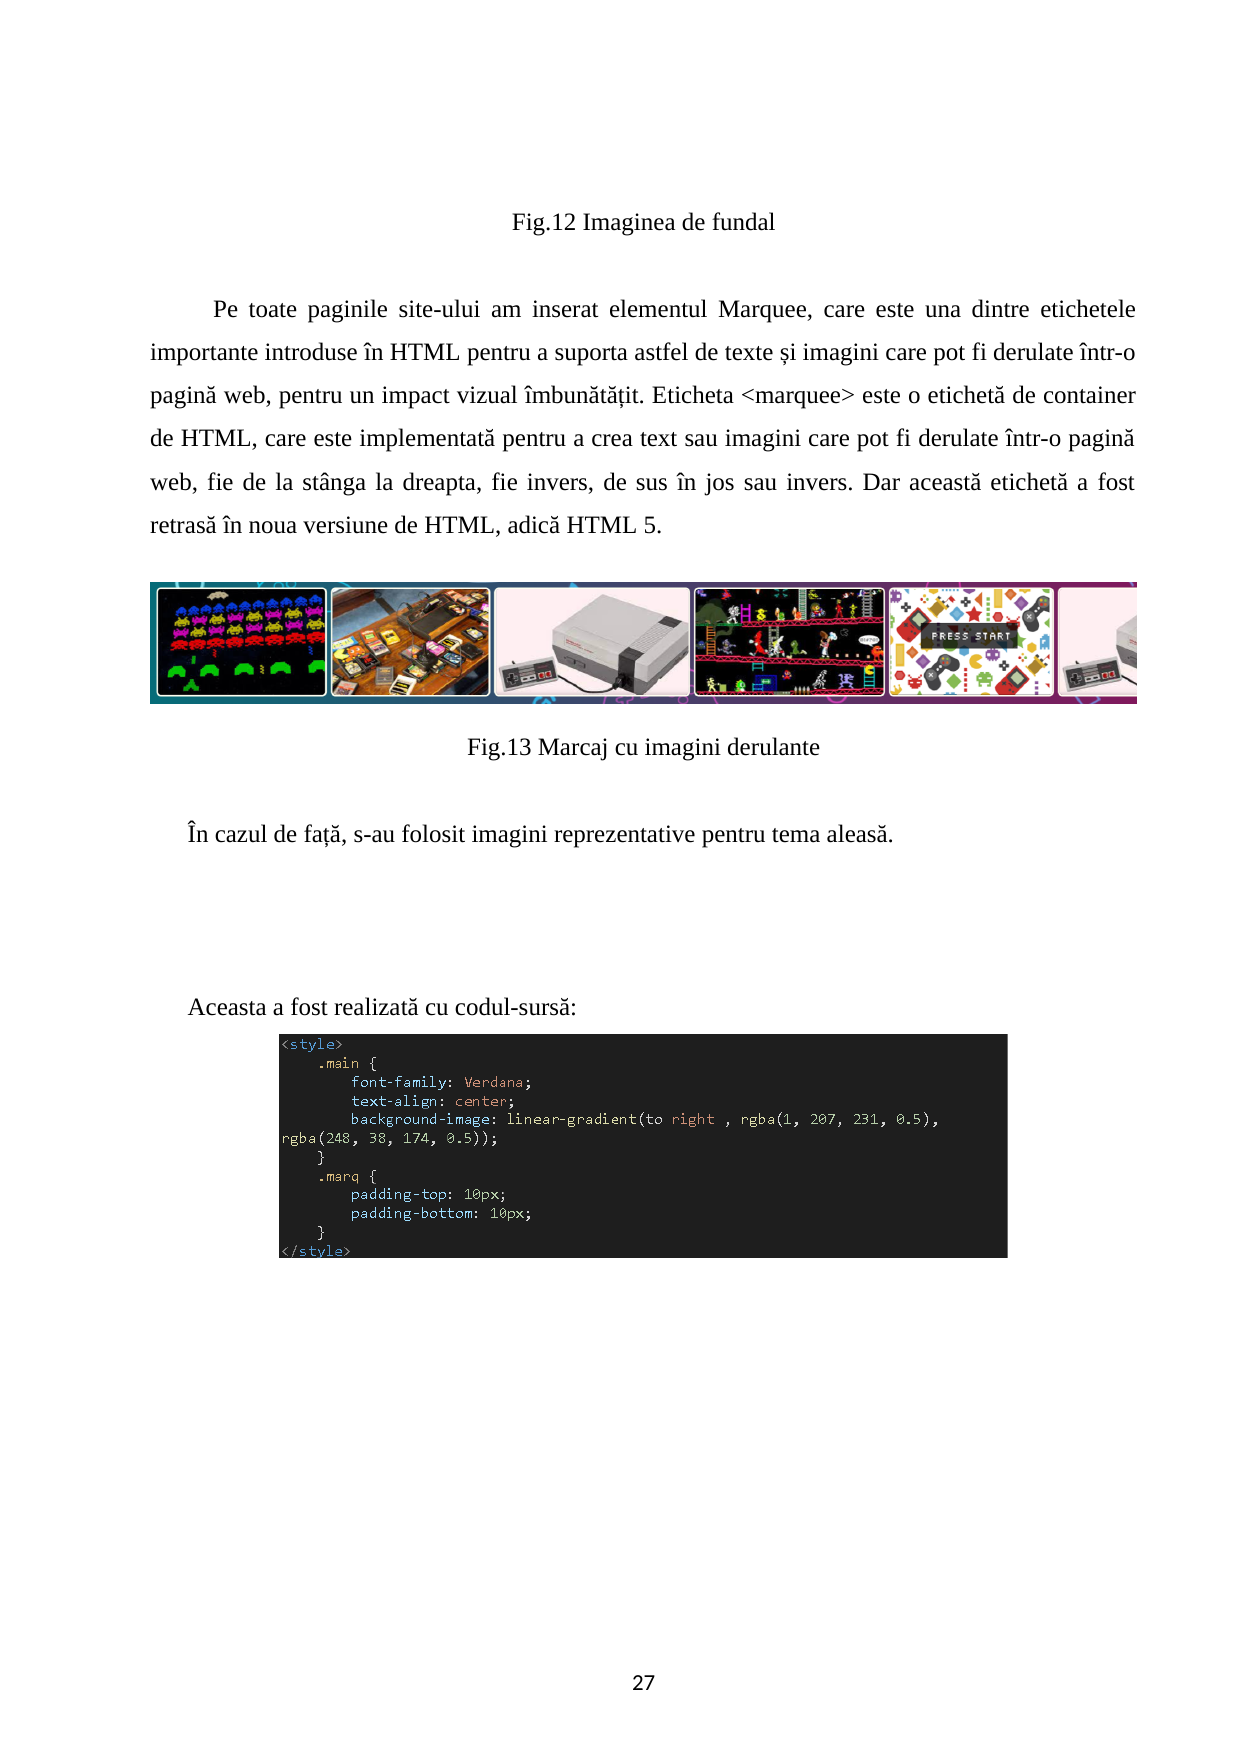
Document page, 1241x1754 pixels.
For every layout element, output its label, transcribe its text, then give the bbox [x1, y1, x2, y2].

picture [279, 1034, 1008, 1258]
text În cazul de față, s-au folosit imagini reprezentative pentru tema aleasă. [150, 819, 1137, 848]
text Pe toate paginile site-ului am inserat elementul Marquee, care este una dintre etichetele importante introduse în HTML pentru a suporta astfel de texte și imagini care pot fi derulate într-o pagină web, pentru un impact vizual îmbunătățit. Eticheta <marquee> este o etichetă de container de HTML, care este implementată pentru a crea text sau imagini care pot fi derulate într-o pagină web, fie de la stânga la dreapta, fie invers, de sus în jos sau invers. Dar această etichetă a fost retrasă în noua versiune de HTML, adică HTML 5. [150, 294, 1137, 538]
text Aceasta a fost realizată cu codul-sursă: [150, 992, 1137, 1020]
text Fig.12 Imaginea de fundal [150, 207, 1137, 236]
picture [150, 582, 1137, 704]
text Fig.13 Marcaj cu imagini derulante [150, 732, 1137, 761]
